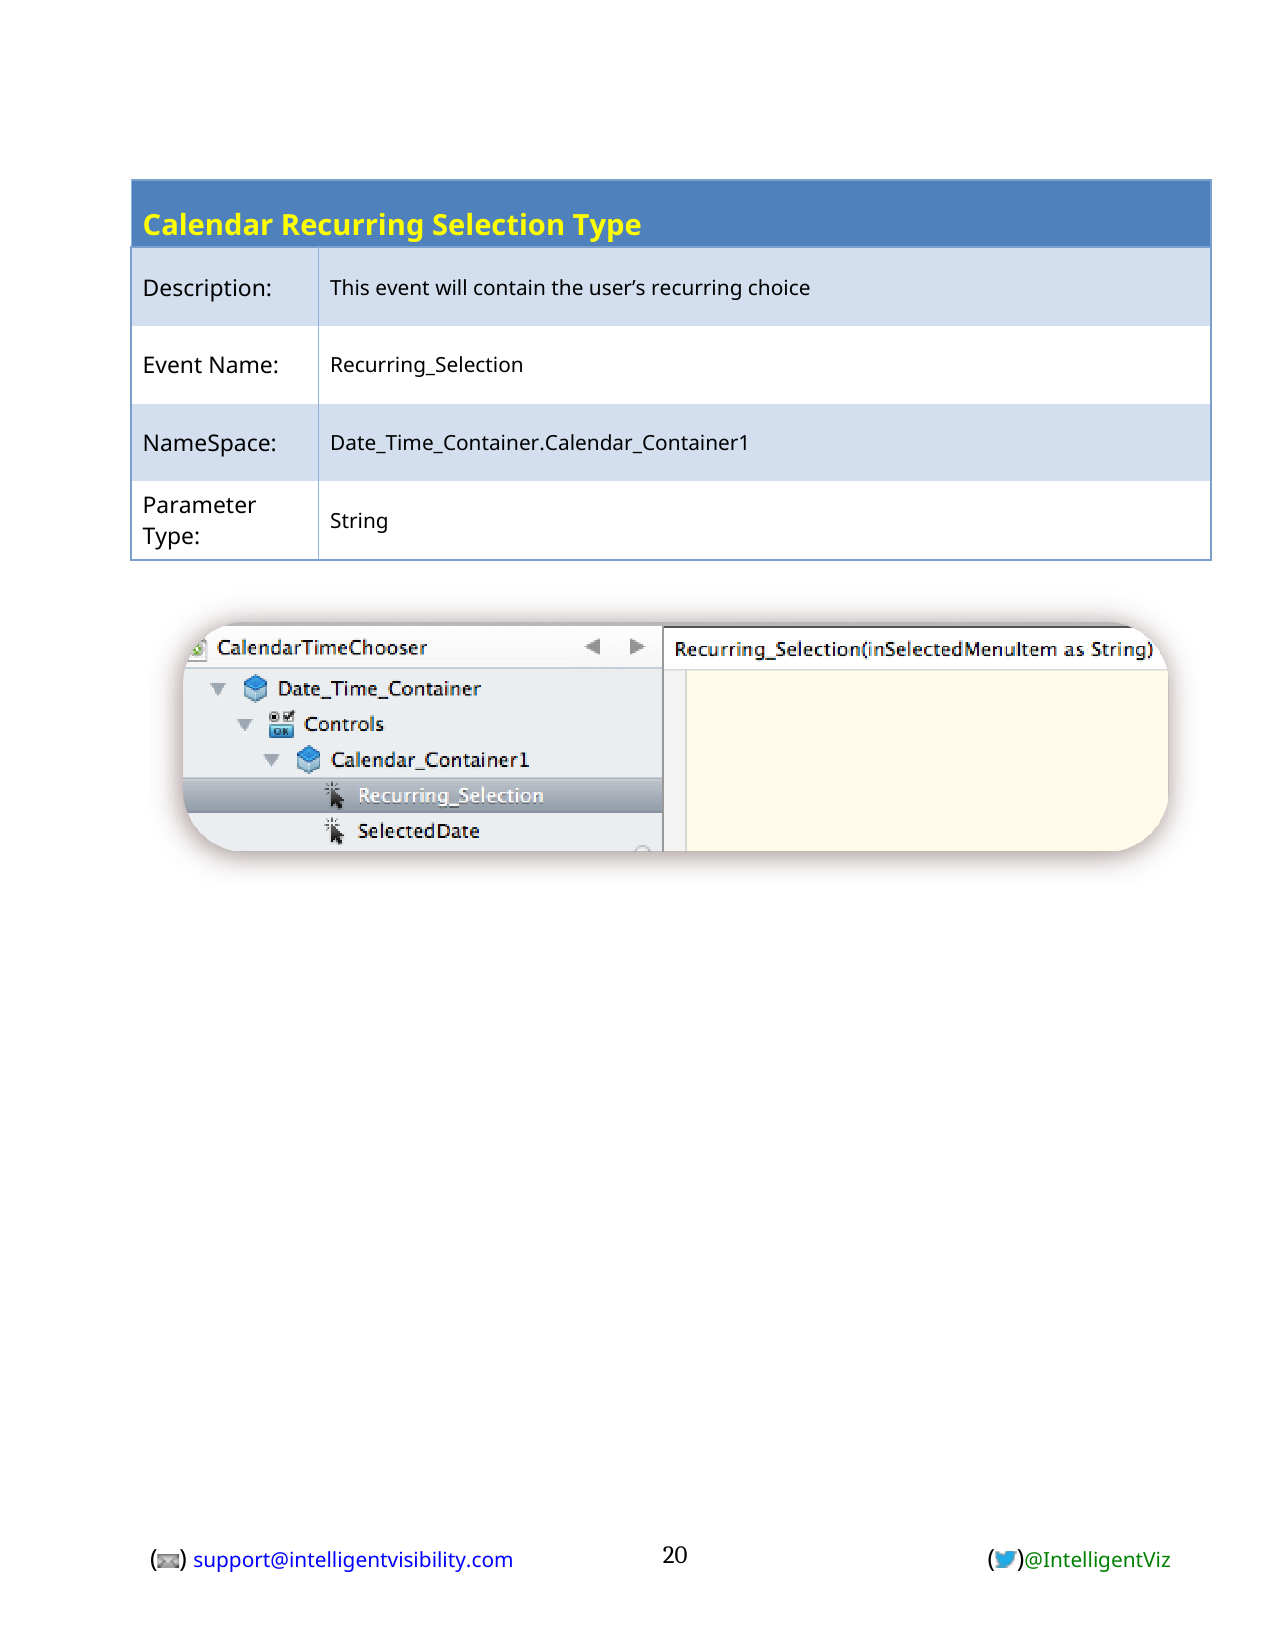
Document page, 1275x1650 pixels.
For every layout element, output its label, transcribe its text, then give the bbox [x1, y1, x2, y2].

table_cell Date_Time_Container.Calendar_Container1 [319, 404, 1210, 481]
table_cell Parameter Type: [132, 481, 318, 559]
table_cell Event Name: [132, 326, 318, 403]
table_cell This event will contain the user’s recurring choice [319, 248, 1210, 326]
table_cell Recurring_Selection [319, 326, 1210, 403]
table_cell Description: [132, 248, 318, 326]
picture [150, 589, 1200, 884]
picture [995, 1551, 1017, 1568]
table_cell String [319, 481, 1210, 559]
table_cell NameSpace: [132, 404, 318, 481]
table_header Calendar Recurring Selection Type [132, 181, 1210, 246]
picture [157, 1554, 180, 1568]
